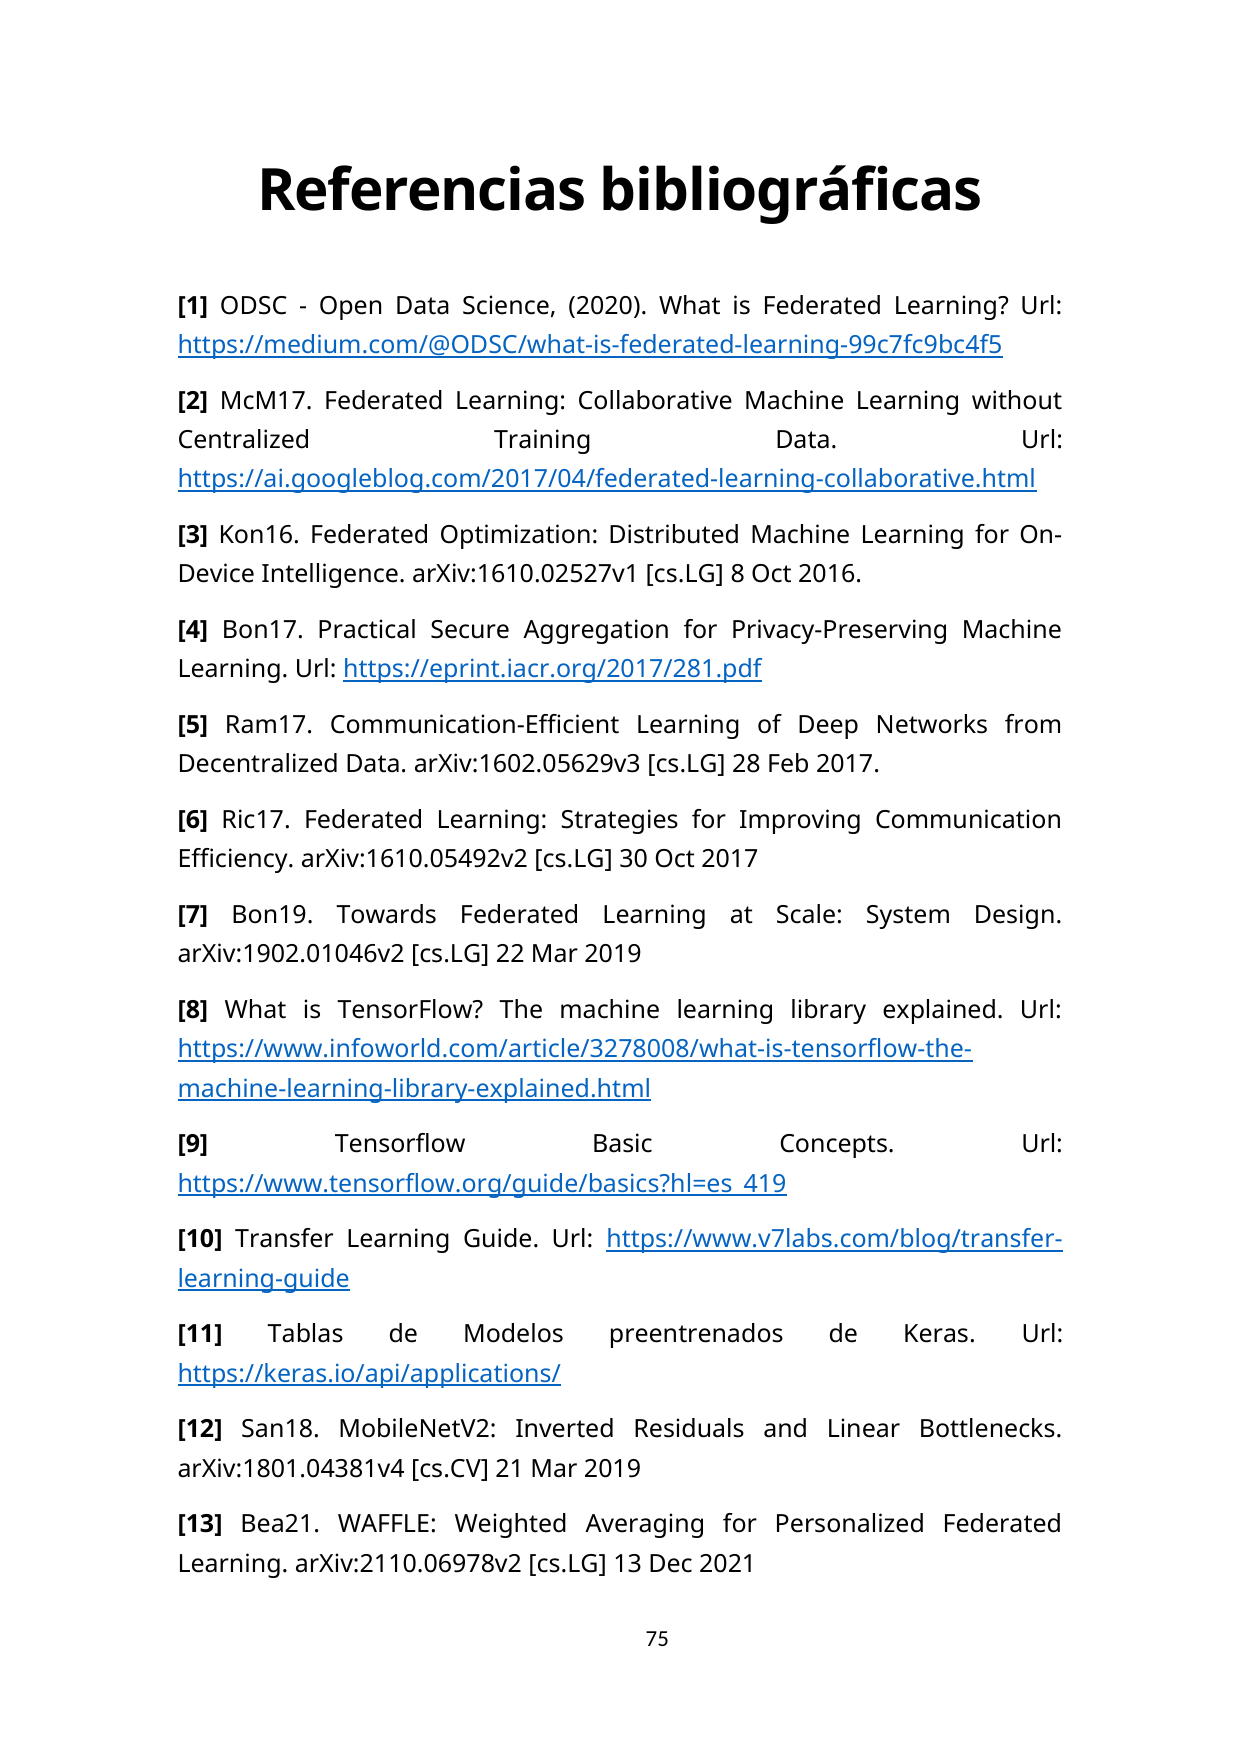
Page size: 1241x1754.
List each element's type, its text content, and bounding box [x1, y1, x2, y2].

text [12] San18. MobileNetV2: Inverted Residuals and Linear Bottlenecks. arXiv:1801.04381v4 [cs.CV] 21 Mar 2019 [177, 1411, 1063, 1484]
title Referencias bibliográficas [177, 148, 1063, 227]
text [13] Bea21. WAFFLE: Weighted Averaging for Personalized Federated Learning. arXiv:2110.06978v2 [cs.LG] 13 Dec 2021 [177, 1506, 1063, 1579]
text [2] McM17. Federated Learning: Collaborative Machine Learning without Centralized Training Data. Url: https://ai.googleblog.com/2017/04/federated-learning-collaborative.html [177, 383, 1063, 495]
text [10] Transfer Learning Guide. Url: https://www.v7labs.com/blog/transfer-learning-guide [177, 1221, 1063, 1294]
text [6] Ric17. Federated Learning: Strategies for Improving Communication Efficiency. arXiv:1610.05492v2 [cs.LG] 30 Oct 2017 [177, 802, 1063, 875]
text [8] What is TensorFlow? The machine learning library explained. Url: https://www.infoworld.com/article/3278008/what-is-tensorflow-the-machine-learning-library-explained.html [177, 992, 1063, 1104]
text [7] Bon19. Towards Federated Learning at Scale: System Design. arXiv:1902.01046v2 [cs.LG] 22 Mar 2019 [177, 897, 1063, 970]
text [5] Ram17. Communication-Efficient Learning of Deep Networks from Decentralized Data. arXiv:1602.05629v3 [cs.LG] 28 Feb 2017. [177, 707, 1063, 780]
text [3] Kon16. Federated Optimization: Distributed Machine Learning for On-Device Intelligence. arXiv:1610.02527v1 [cs.LG] 8 Oct 2016. [177, 517, 1063, 590]
text [9] Tensorflow Basic Concepts. Url: https://www.tensorflow.org/guide/basics?hl=es_419 [177, 1126, 1063, 1199]
text [1] ODSC - Open Data Science, (2020). What is Federated Learning? Url: https://medium.com/@ODSC/what-is-federated-learning-99c7fc9bc4f5 [177, 288, 1063, 361]
text [4] Bon17. Practical Secure Aggregation for Privacy-Preserving Machine Learning. Url: https://eprint.iacr.org/2017/281.pdf [177, 612, 1063, 685]
text [11] Tablas de Modelos preentrenados de Keras. Url: https://keras.io/api/applications/ [177, 1316, 1063, 1389]
